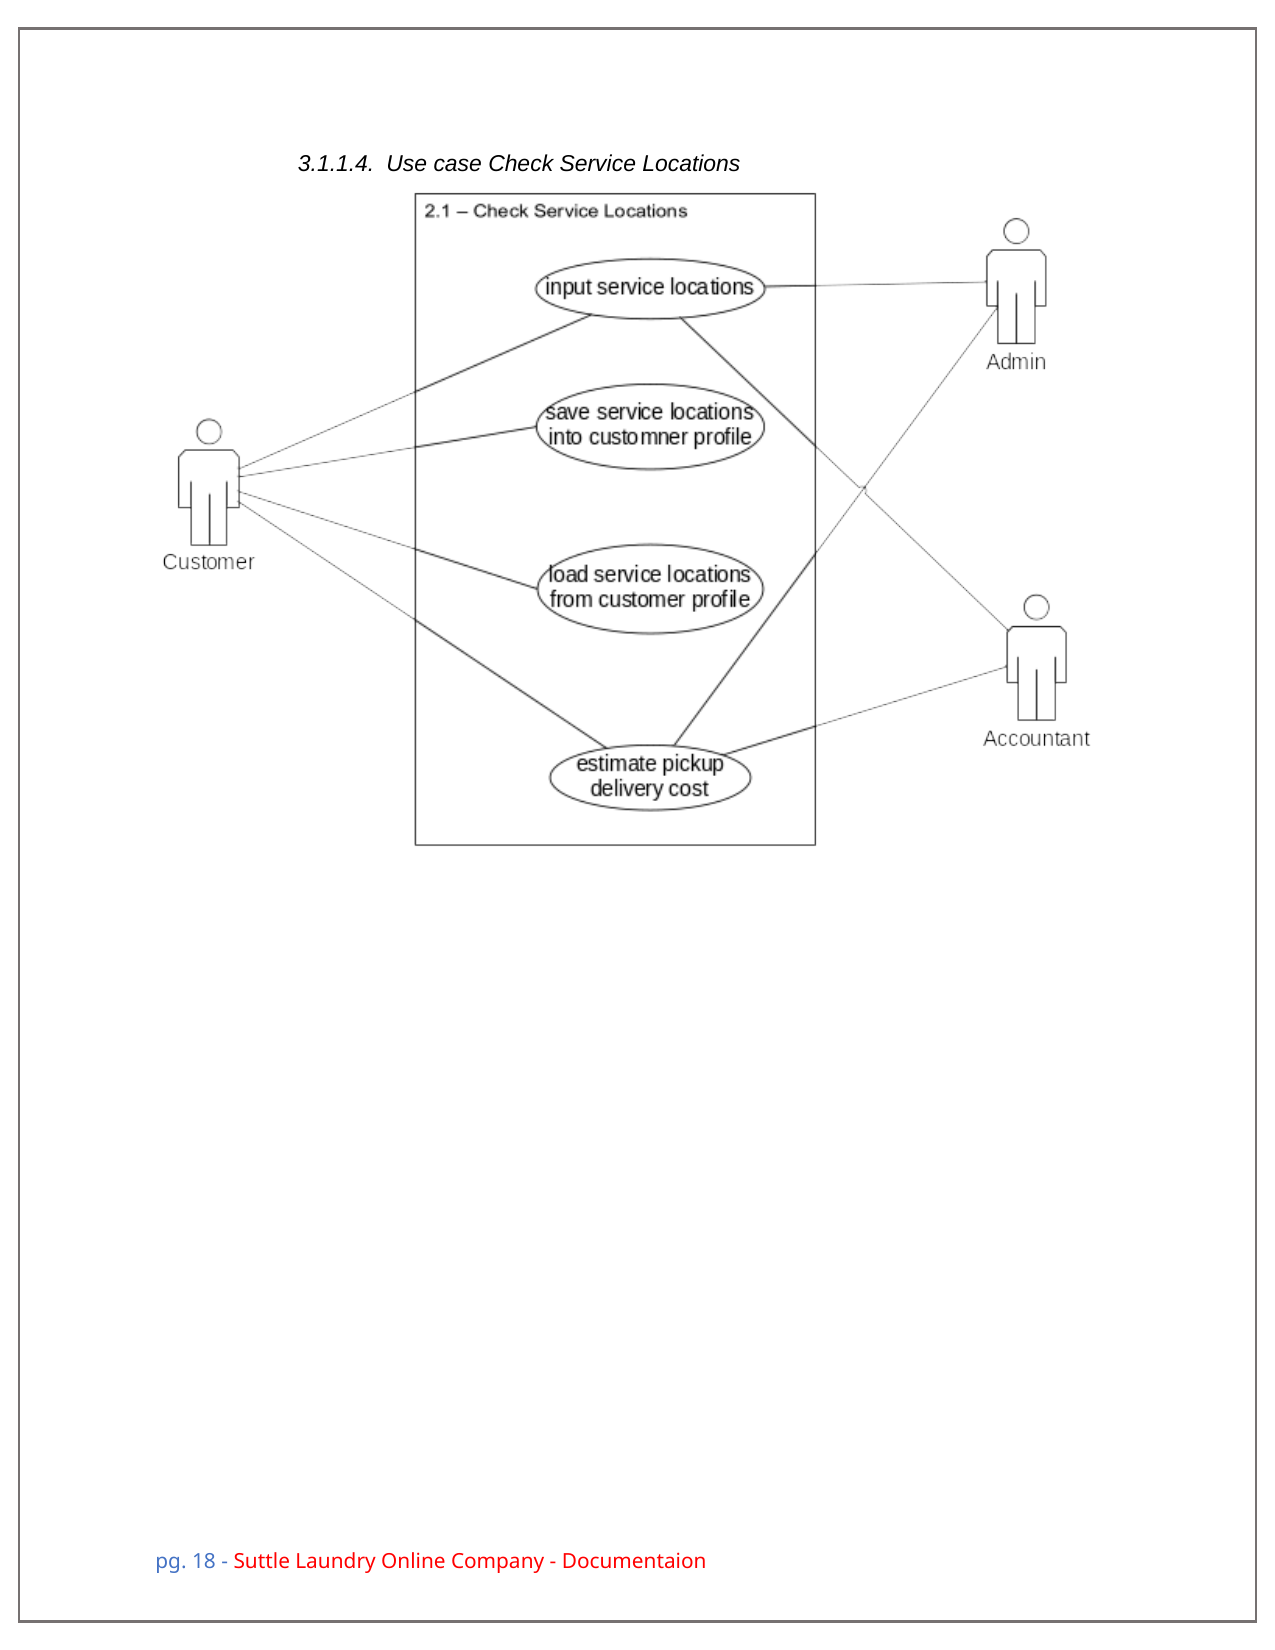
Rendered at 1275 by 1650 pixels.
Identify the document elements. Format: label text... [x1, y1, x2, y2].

subtitle Use case Check Service Locations [298, 150, 1125, 176]
